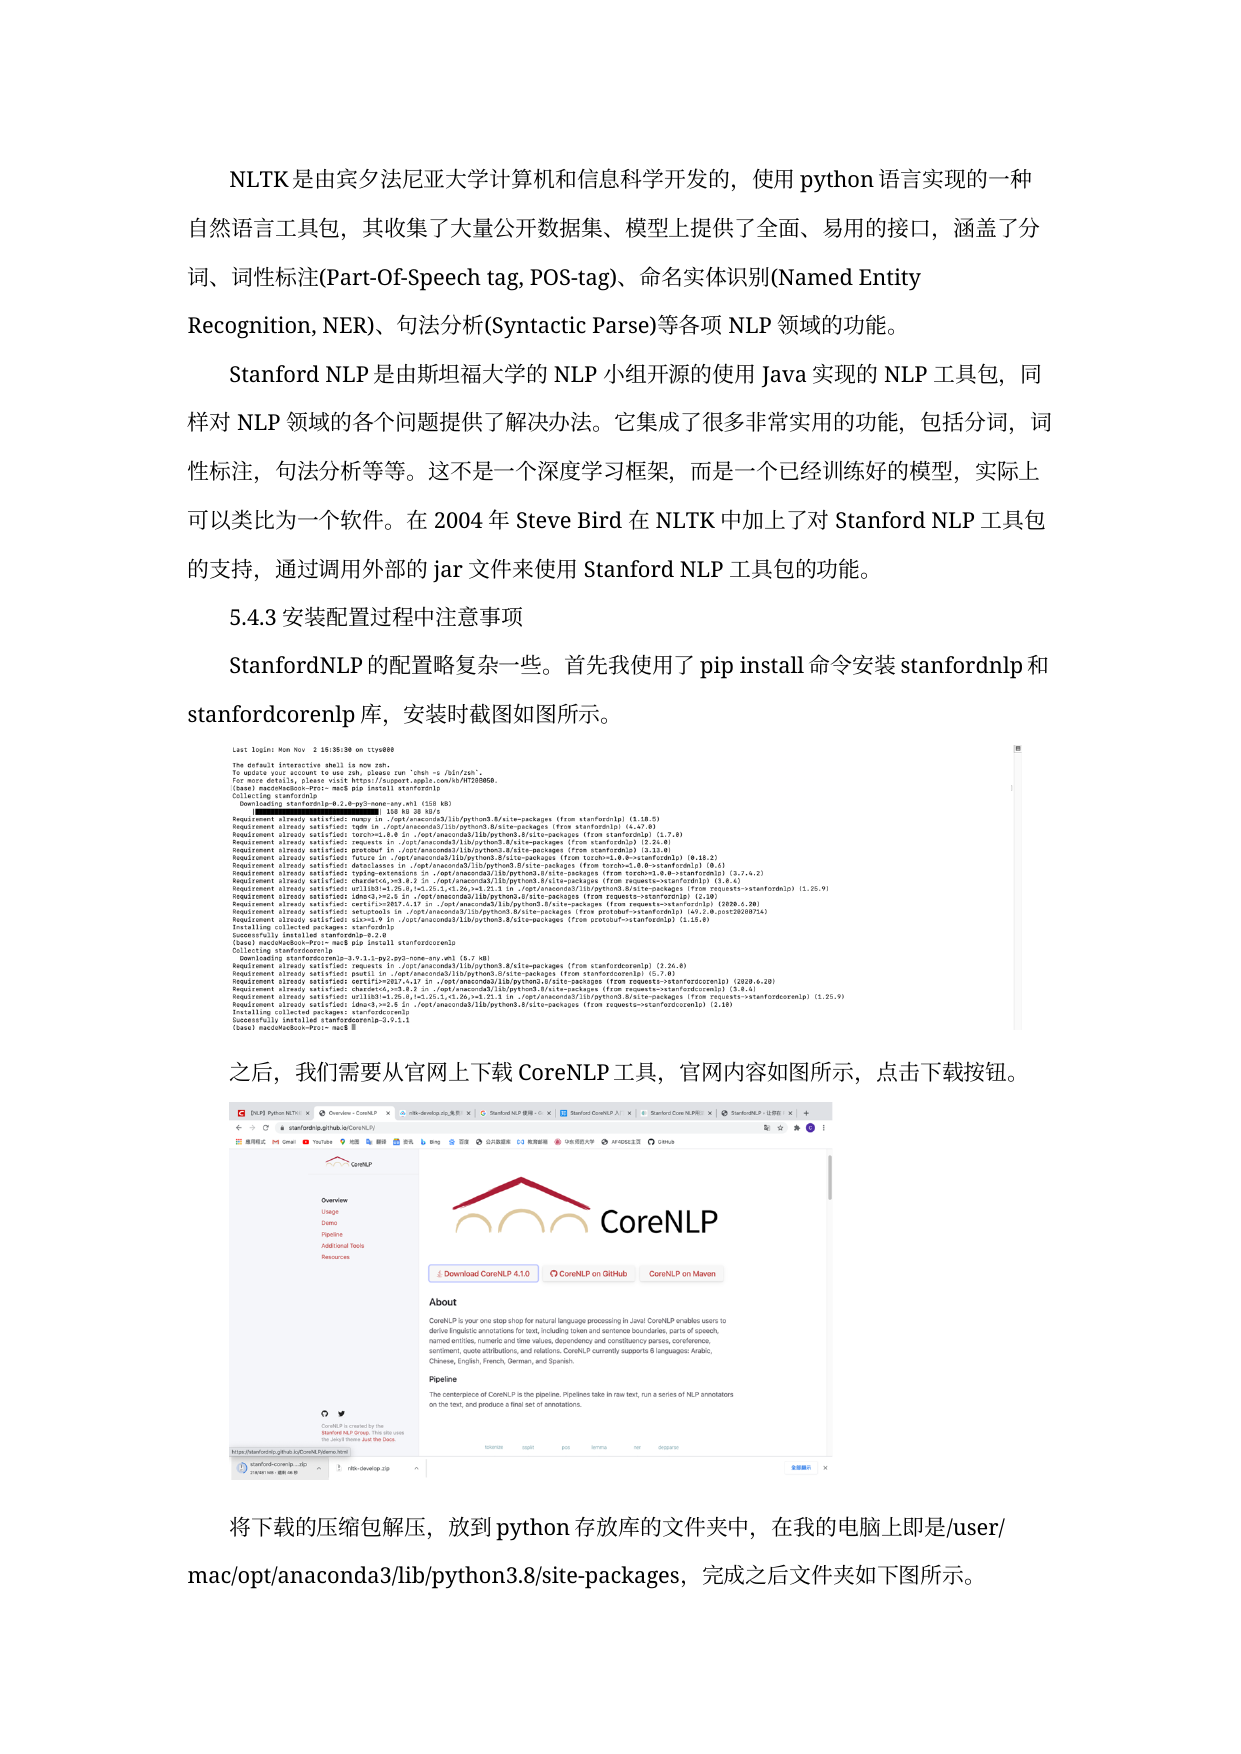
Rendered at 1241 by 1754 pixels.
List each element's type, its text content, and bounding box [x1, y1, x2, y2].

text NLTK是由宾夕法尼亚大学计算机和信息科学开发的，使用python语言实现的一种自然语言工具包，其收集了大量公开数据集、模型上提供了全面、易用的接口，涵盖了分词、词性标注(Part-Of-Speech tag, POS-tag)、命名实体识别(Named Entity Recognition, NER)、句法分析(Syntactic Parse)等各项 NLP 领域的功能。 [187, 162, 1053, 341]
text 之后，我们需要从官网上下载CoreNLP工具，官网内容如图所示，点击下载按钮。 [187, 1054, 1053, 1087]
picture [229, 745, 1022, 1030]
text Stanford NLP是由斯坦福大学的 NLP 小组开源的使用 Java 实现的 NLP 工具包，同样对 NLP 领域的各个问题提供了解决办法。它集成了很多非常实用的功能，包括分词，词性标注，句法分析等等。这不是一个深度学习框架，而是一个已经训练好的模型，实际上可以类比为一个软件。在 2004 年 Steve Bird 在 NLTK 中加上了对 Stanford NLP 工具包的支持，通过调用外部的 jar 文件来使用 Stanford NLP 工具包的功能。 [187, 356, 1053, 584]
text 将下载的压缩包解压，放到python存放库的文件夹中，在我的电脑上即是/user/mac/opt/anaconda3/lib/python3.8/site-packages，完成之后文件夹如下图所示。 [187, 1509, 1053, 1591]
text StanfordNLP的配置略复杂一些。首先我使用了pip install命令安装stanfordnlp和stanfordcorenlp库，安装时截图如图所示。 [187, 648, 1053, 729]
picture [229, 1102, 833, 1480]
text 5.4.3 安装配置过程中注意事项 [187, 600, 1053, 632]
